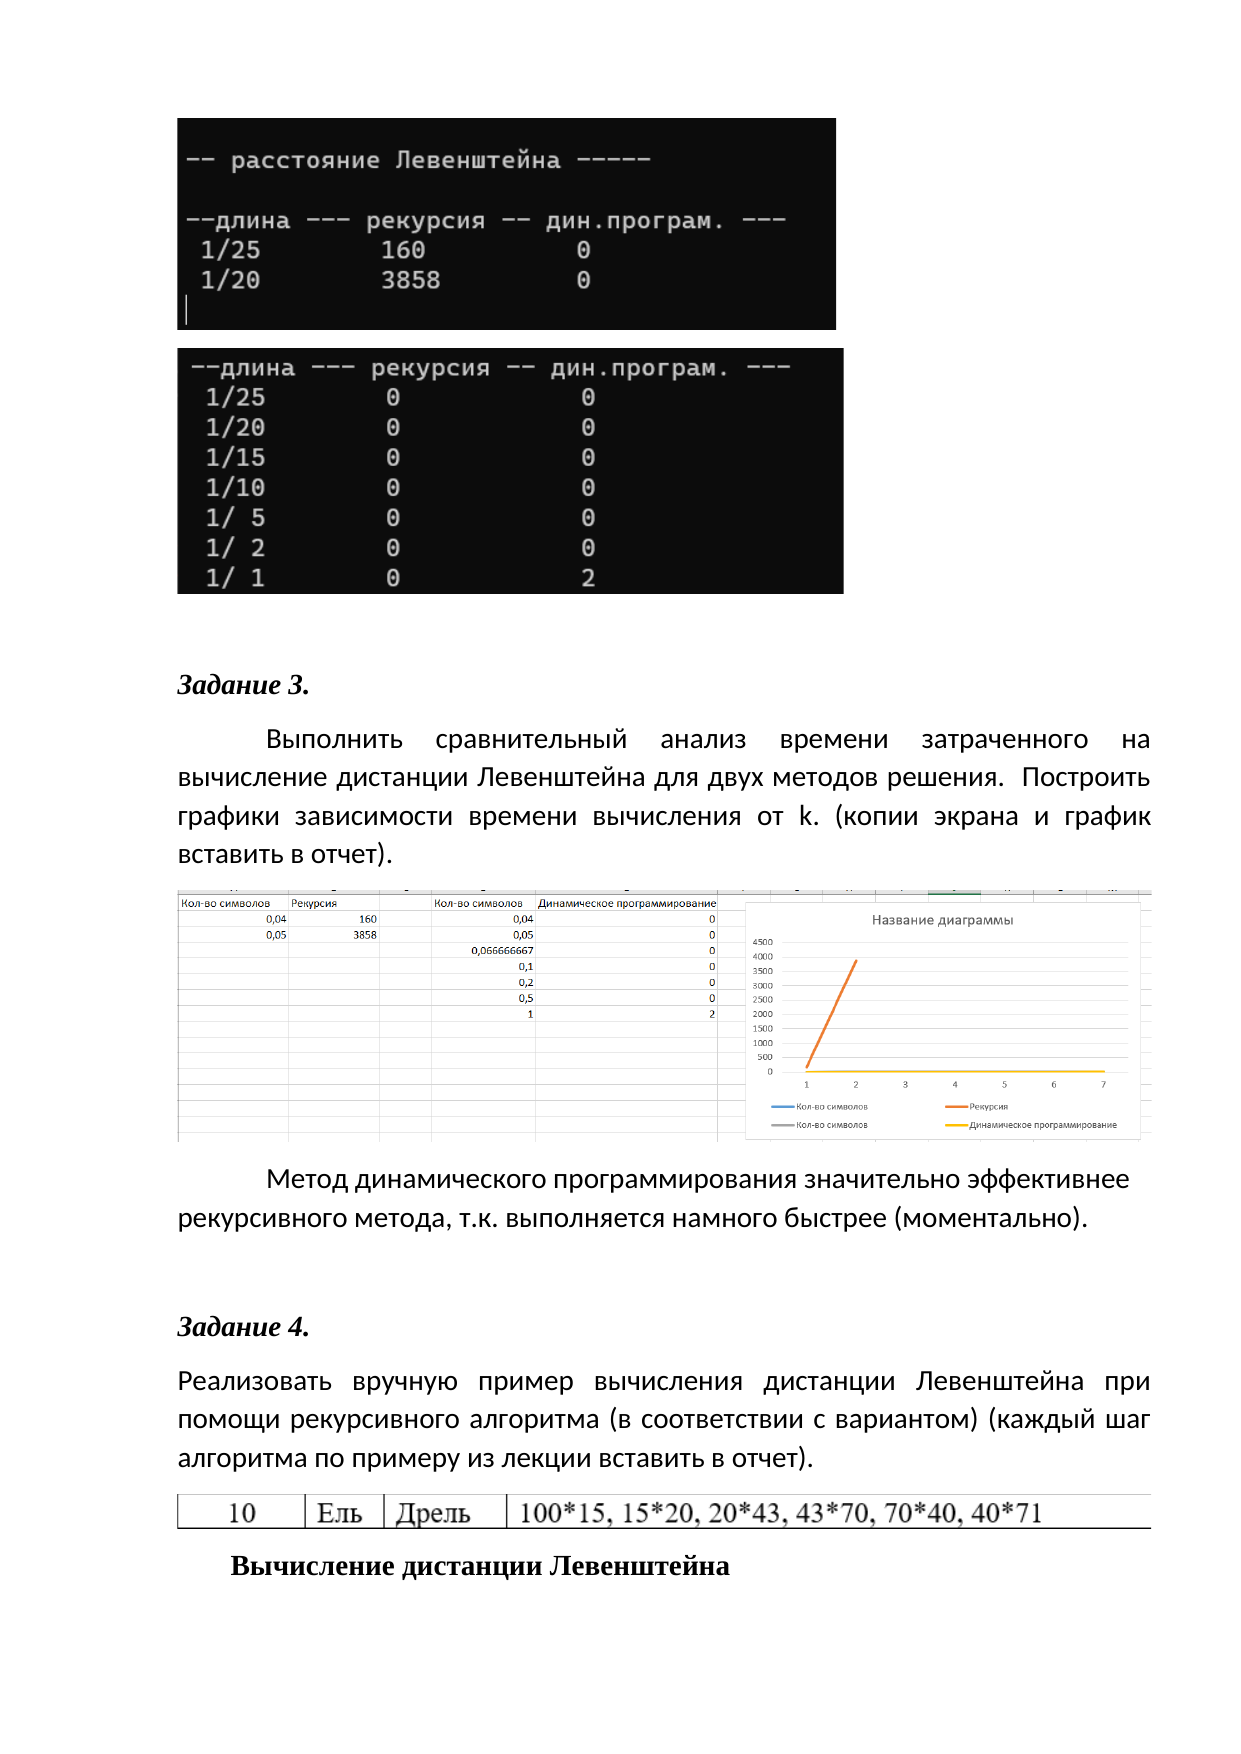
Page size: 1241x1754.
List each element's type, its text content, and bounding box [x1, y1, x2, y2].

text Вычисление дистанции Левенштейна [177, 1548, 1152, 1581]
text Задание 3. [177, 667, 1152, 701]
text Метод динамического программирования значительно эффективнее рекурсивного метода, т.к. выполняется намного быстрее (моментально). [177, 1161, 1152, 1235]
text Задание 4. [177, 1309, 1152, 1343]
picture [177, 118, 837, 330]
text Выполнить сравнительный анализ времени затраченного на вычисление дистанции Левенштейна для двух методов решения. Построить графики зависимости времени вычисления от k. (копии экрана и график вставить в отчет). [177, 720, 1152, 871]
picture [177, 890, 1152, 1142]
picture [177, 1494, 1152, 1529]
text Реализовать вручную пример вычисления дистанции Левенштейна при помощи рекурсивного алгоритма (в соответствии с вариантом) (каждый шаг алгоритма по примеру из лекции вставить в отчет). [177, 1362, 1152, 1474]
picture [177, 348, 844, 594]
